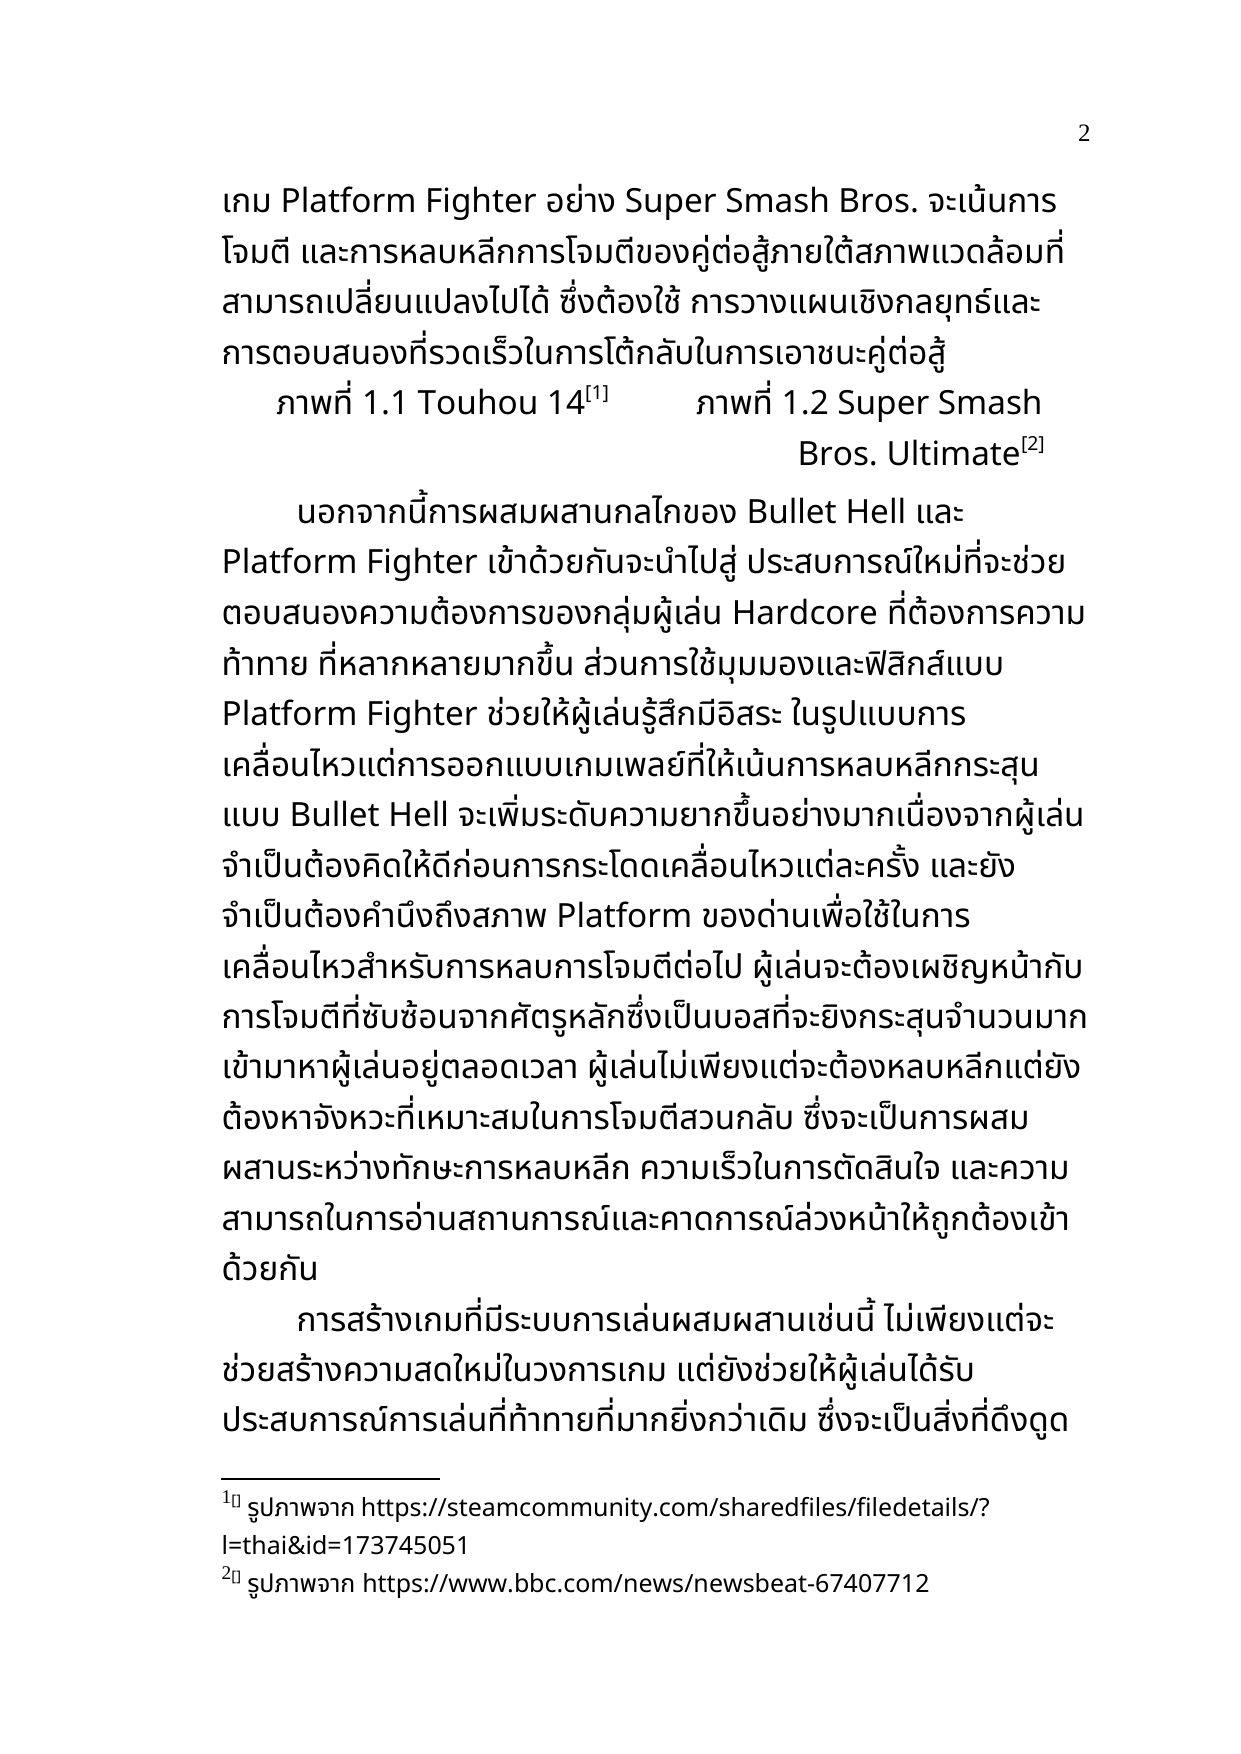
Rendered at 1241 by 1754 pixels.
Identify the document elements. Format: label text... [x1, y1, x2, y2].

table_header ภาพที่ 1.1 Touhou 14[] [236, 379, 649, 488]
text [221, 1296, 1090, 1447]
text นอกจากนี้การผสมผสานกลไกของ Bullet Hell และ Platform Fighter เข้าด้วยกันจะนำไปสู่ ประสบการณ์ใหม่ที่จะช่วยตอบสนองความต้องการของกลุ่มผู้เล่น Hardcore ที่ต้องการความท้าทาย ที่หลากหลายมากขึ้น ส่วนการใช้มุมมองและฟิสิกส์แบบ Platform Fighter ช่วยให้ผู้เล่นรู้สึกมีอิสระ ในรูปแบบการเคลื่อนไหวแต่การออกแบบเกมเพลย์ที่ให้เน้นการหลบหลีกกระสุนแบบ Bullet Hell จะเพิ่มระดับความยากขึ้นอย่างมากเนื่องจากผู้เล่นจำเป็นต้องคิดให้ดีก่อนการกระโดดเคลื่อนไหวแต่ละครั้ง และยังจำเป็นต้องคำนึงถึงสภาพ Platform ของด่านเพื่อใช้ในการเคลื่อนไหวสำหรับการหลบการโจมตีต่อไป ผู้เล่นจะต้องเผชิญหน้ากับการโจมตีที่ซับซ้อนจากศัตรูหลักซึ่งเป็นบอสที่จะยิงกระสุนจำนวนมากเข้ามาหาผู้เล่นอยู่ตลอดเวลา ผู้เล่นไม่เพียงแต่จะต้องหลบหลีกแต่ยังต้องหาจังหวะที่เหมาะสมในการโจมตีสวนกลับ ซึ่งจะเป็นการผสมผสานระหว่างทักษะการหลบหลีก ความเร็วในการตัดสินใจ และความสามารถในการอ่านสถานการณ์และคาดการณ์ล่วงหน้าให้ถูกต้องเข้าด้วยกัน [221, 488, 1090, 1296]
table_header ภาพที่ 1.2 Super Smash Bros. Ultimate[] [649, 379, 1089, 488]
